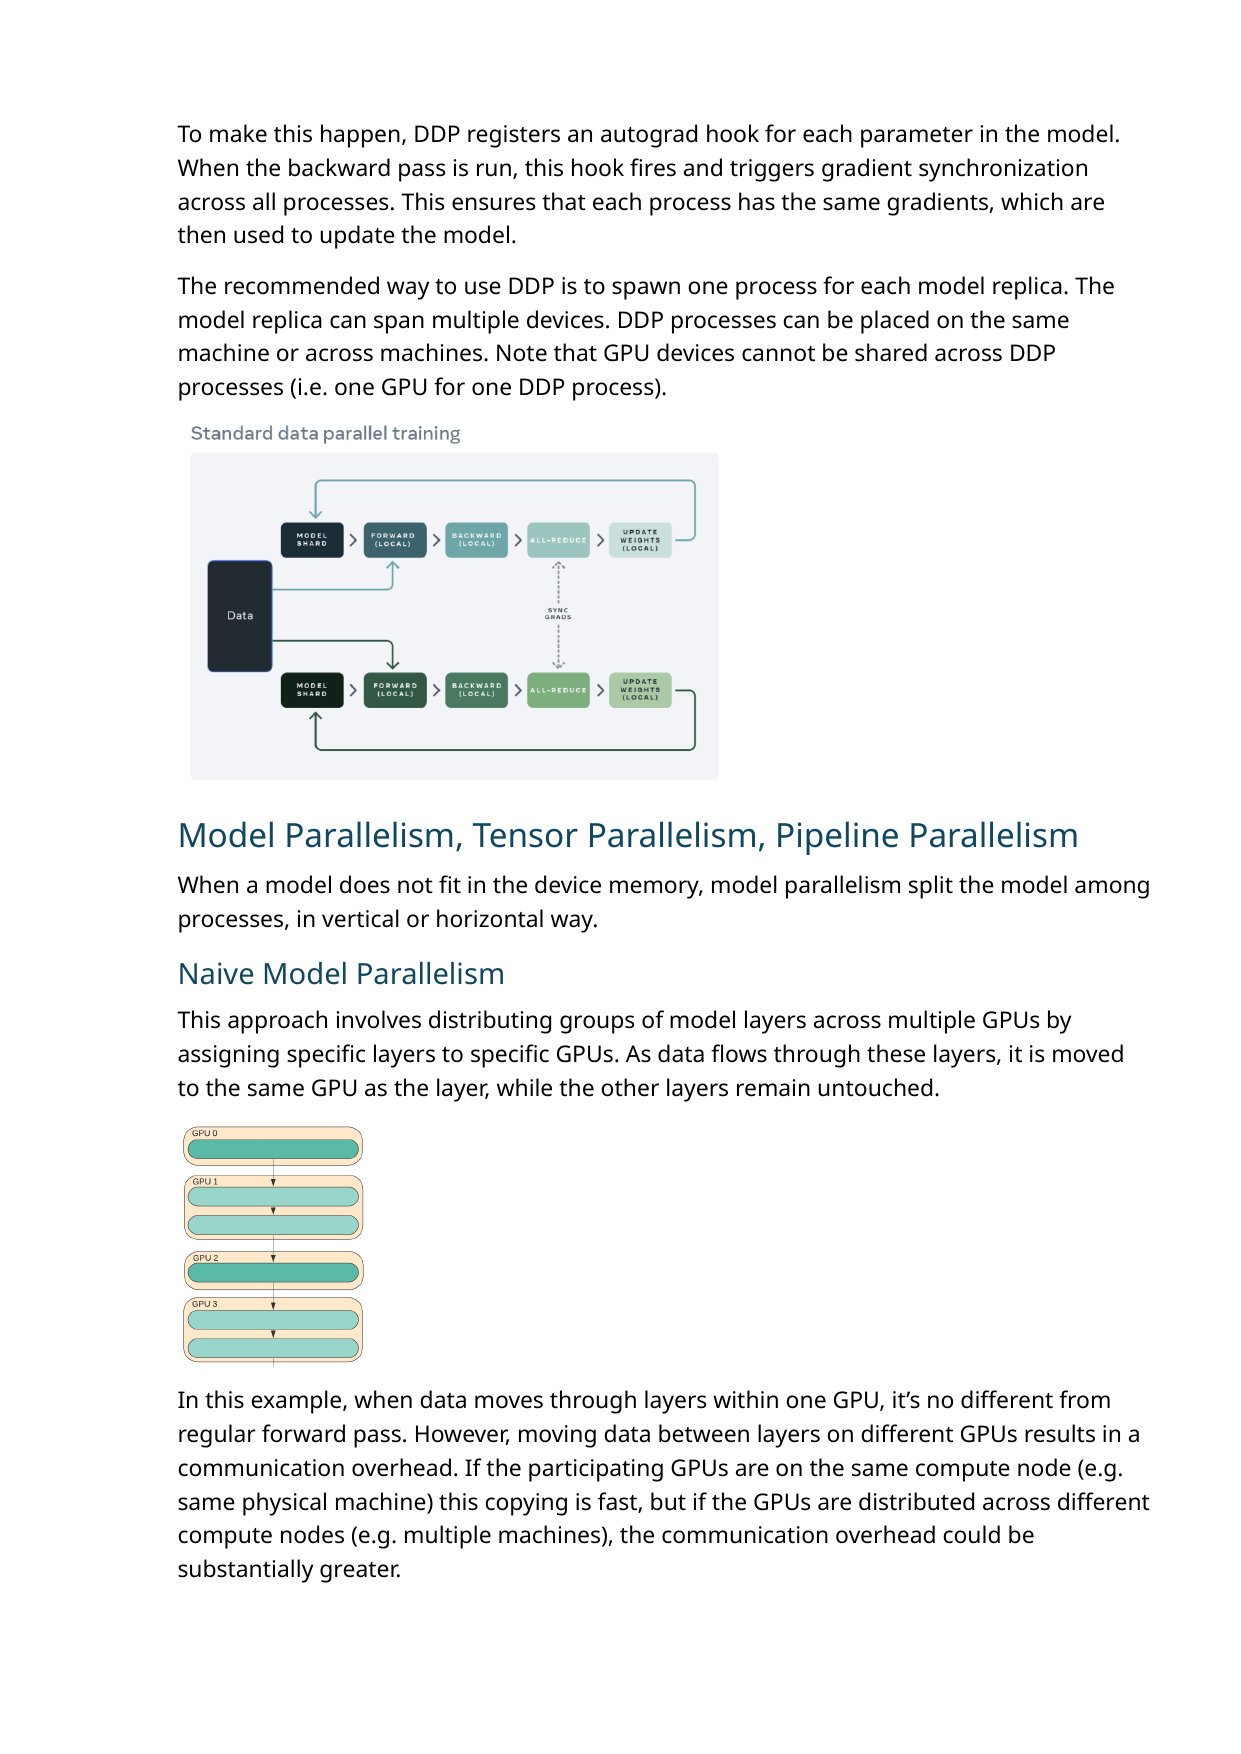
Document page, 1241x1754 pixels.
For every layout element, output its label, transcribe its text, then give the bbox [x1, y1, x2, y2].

text This approach involves distributing groups of model layers across multiple GPUs by assigning specific layers to specific GPUs. As data flows through these layers, it is moved to the same GPU as the layer, while the other layers remain untouched. [177, 1004, 1152, 1103]
text When a model does not fit in the device memory, model parallelism split the model among processes, in vertical or horizontal way. [177, 869, 1152, 934]
subtitle Naive Model Parallelism [177, 953, 1152, 993]
text To make this happen, DDP registers an autograd hook for each parameter in the model. When the backward pass is run, this hook fires and triggers gradient synchronization across all processes. This ensures that each process has the same gradients, which are then used to update the model. [177, 118, 1152, 251]
picture [177, 421, 729, 793]
picture [177, 1122, 370, 1366]
subtitle Model Parallelism, Tensor Parallelism, Pipeline Parallelism [177, 811, 1152, 857]
text In this example, when data moves through layers within one GPU, it’s no different from regular forward pass. However, moving data between layers on different GPUs results in a communication overhead. If the participating GPUs are on the same compute node (e.g. same physical machine) this copying is fast, but if the GPUs are distributed across different compute nodes (e.g. multiple machines), the communication overhead could be substantially greater. [177, 1384, 1152, 1584]
text The recommended way to use DDP is to spawn one process for each model replica. The model replica can span multiple devices. DDP processes can be placed on the same machine or across machines. Note that GPU devices cannot be shared across DDP processes (i.e. one GPU for one DDP process). [177, 270, 1152, 402]
